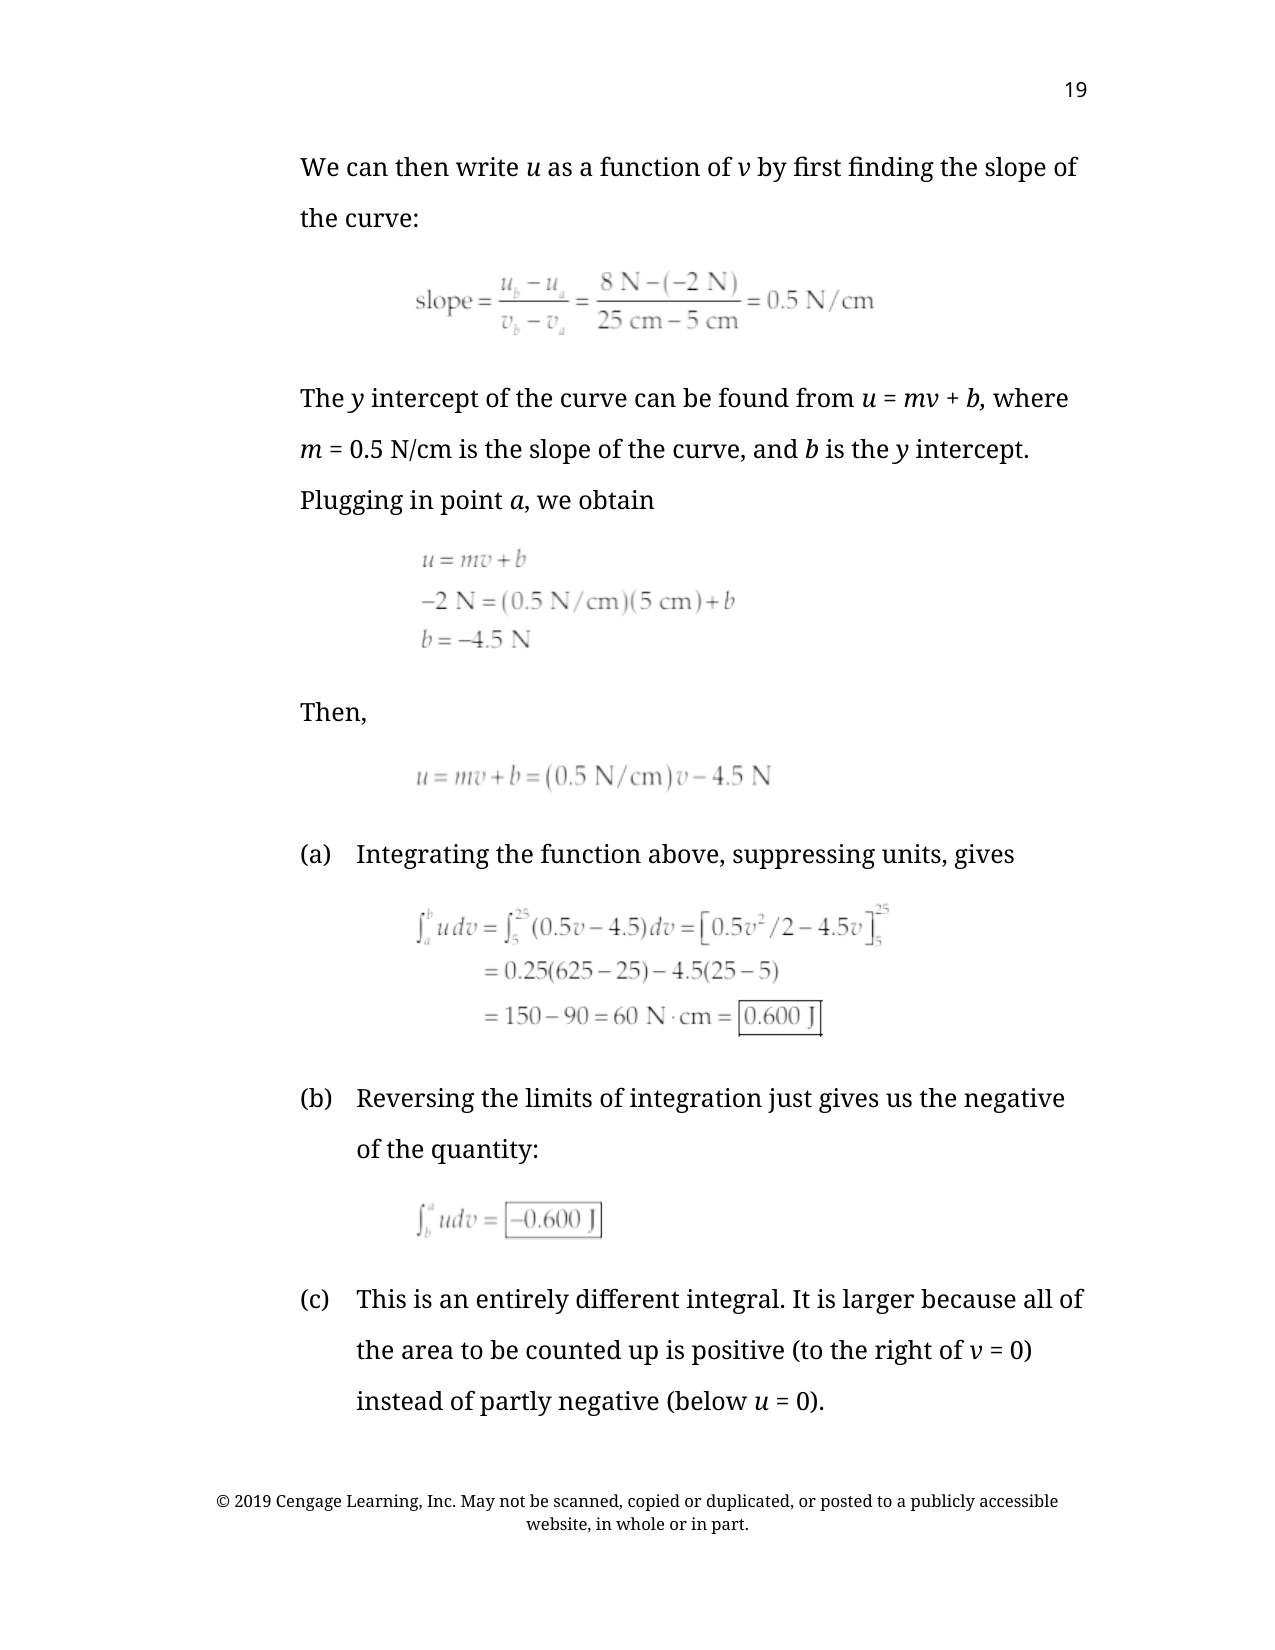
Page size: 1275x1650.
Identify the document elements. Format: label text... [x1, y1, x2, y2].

text Then, [187, 694, 1087, 728]
text (c) This is an entirely different integral. It is larger because all of the area to be counted up is positive (to the right of v = 0) instead of partly negative (below u = 0). [187, 1282, 1087, 1418]
text (a) Integrating the function above, suppressing units, gives [187, 837, 1087, 871]
text We can then write u as a function of v by first finding the slope of the curve: [187, 150, 1087, 235]
text (b) Reversing the limits of integration just gives us the negative of the quantity: [187, 1080, 1087, 1165]
text The y intercept of the curve can be found from u = mv + b, where m = 0.5 N/cm is the slope of the curve, and b is the y intercept. Plugging in point a, we obtain [187, 380, 1087, 516]
